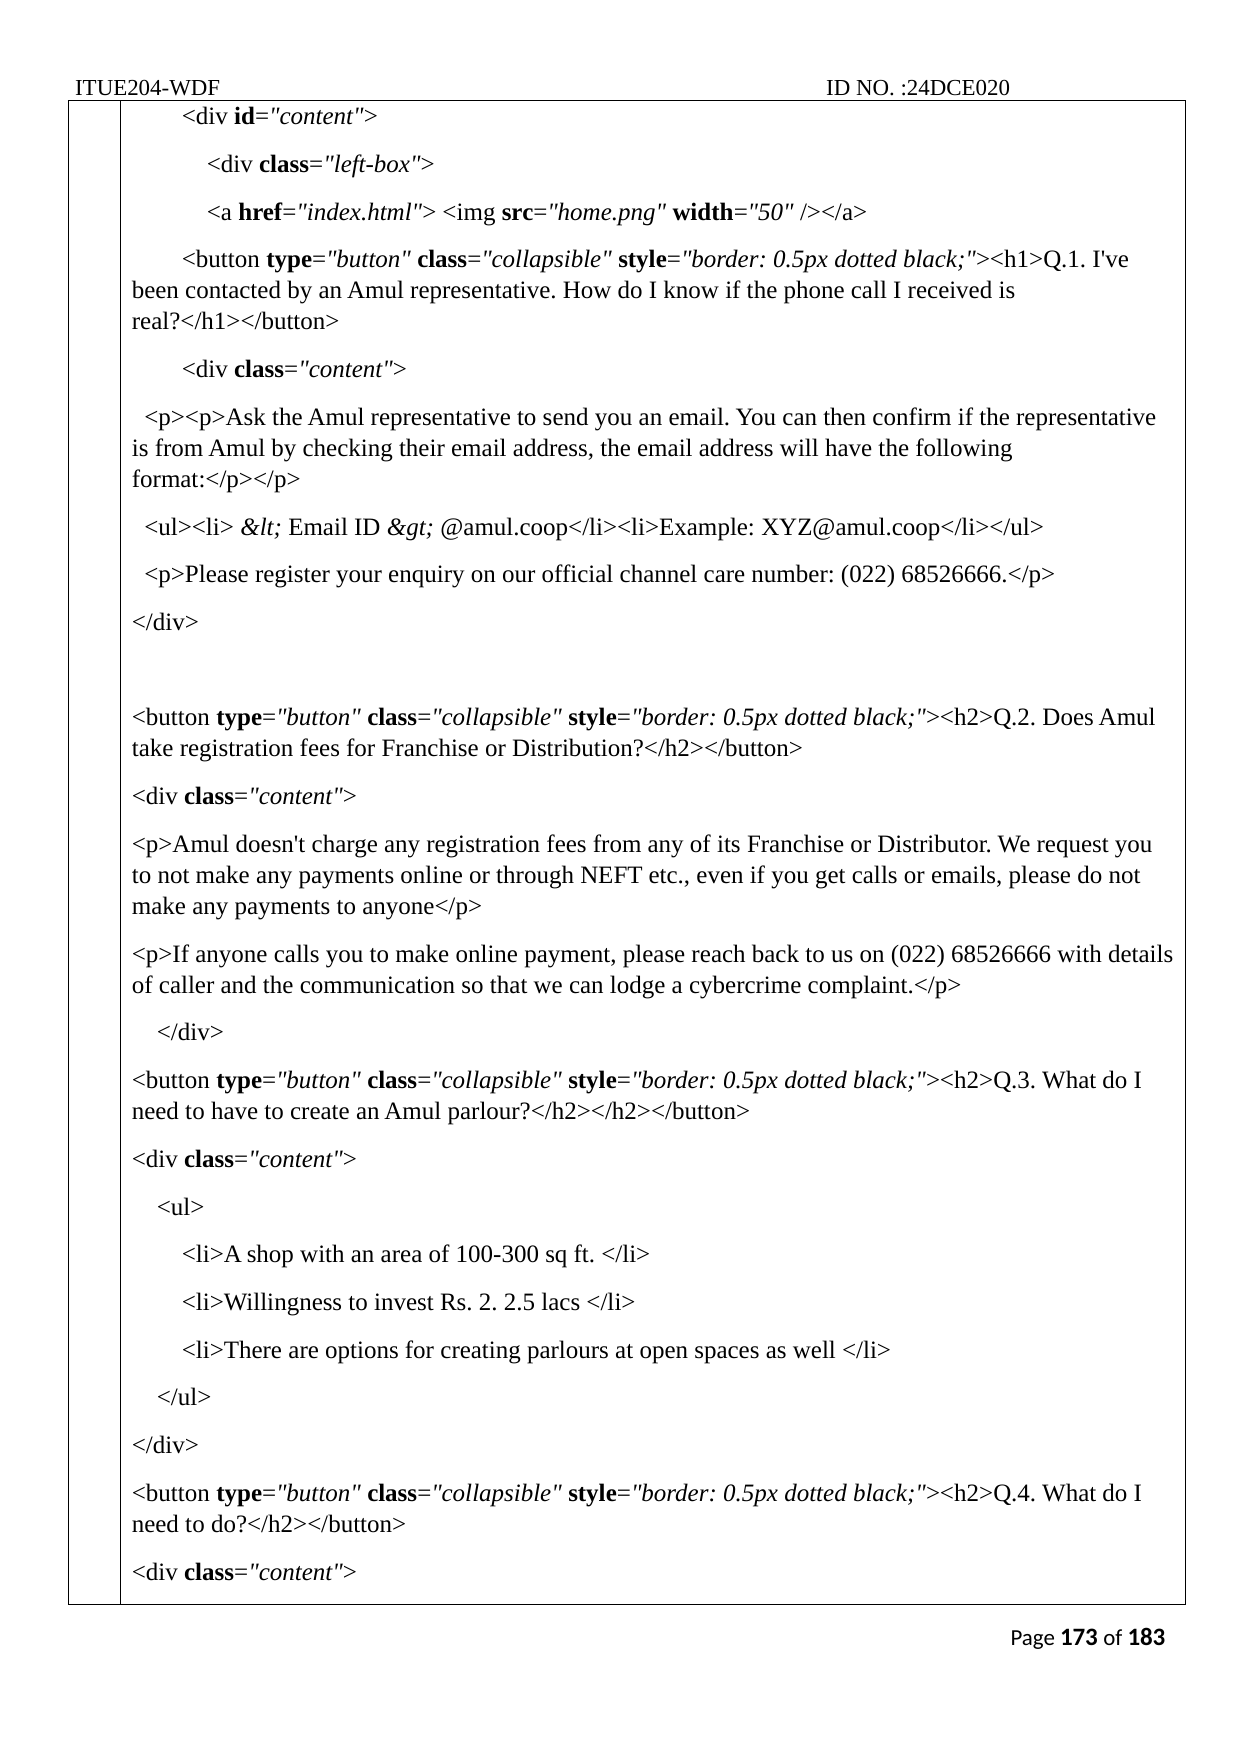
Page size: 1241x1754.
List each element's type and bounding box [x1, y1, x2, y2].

table_cell [121, 101, 1185, 1604]
table_cell [69, 101, 120, 1604]
